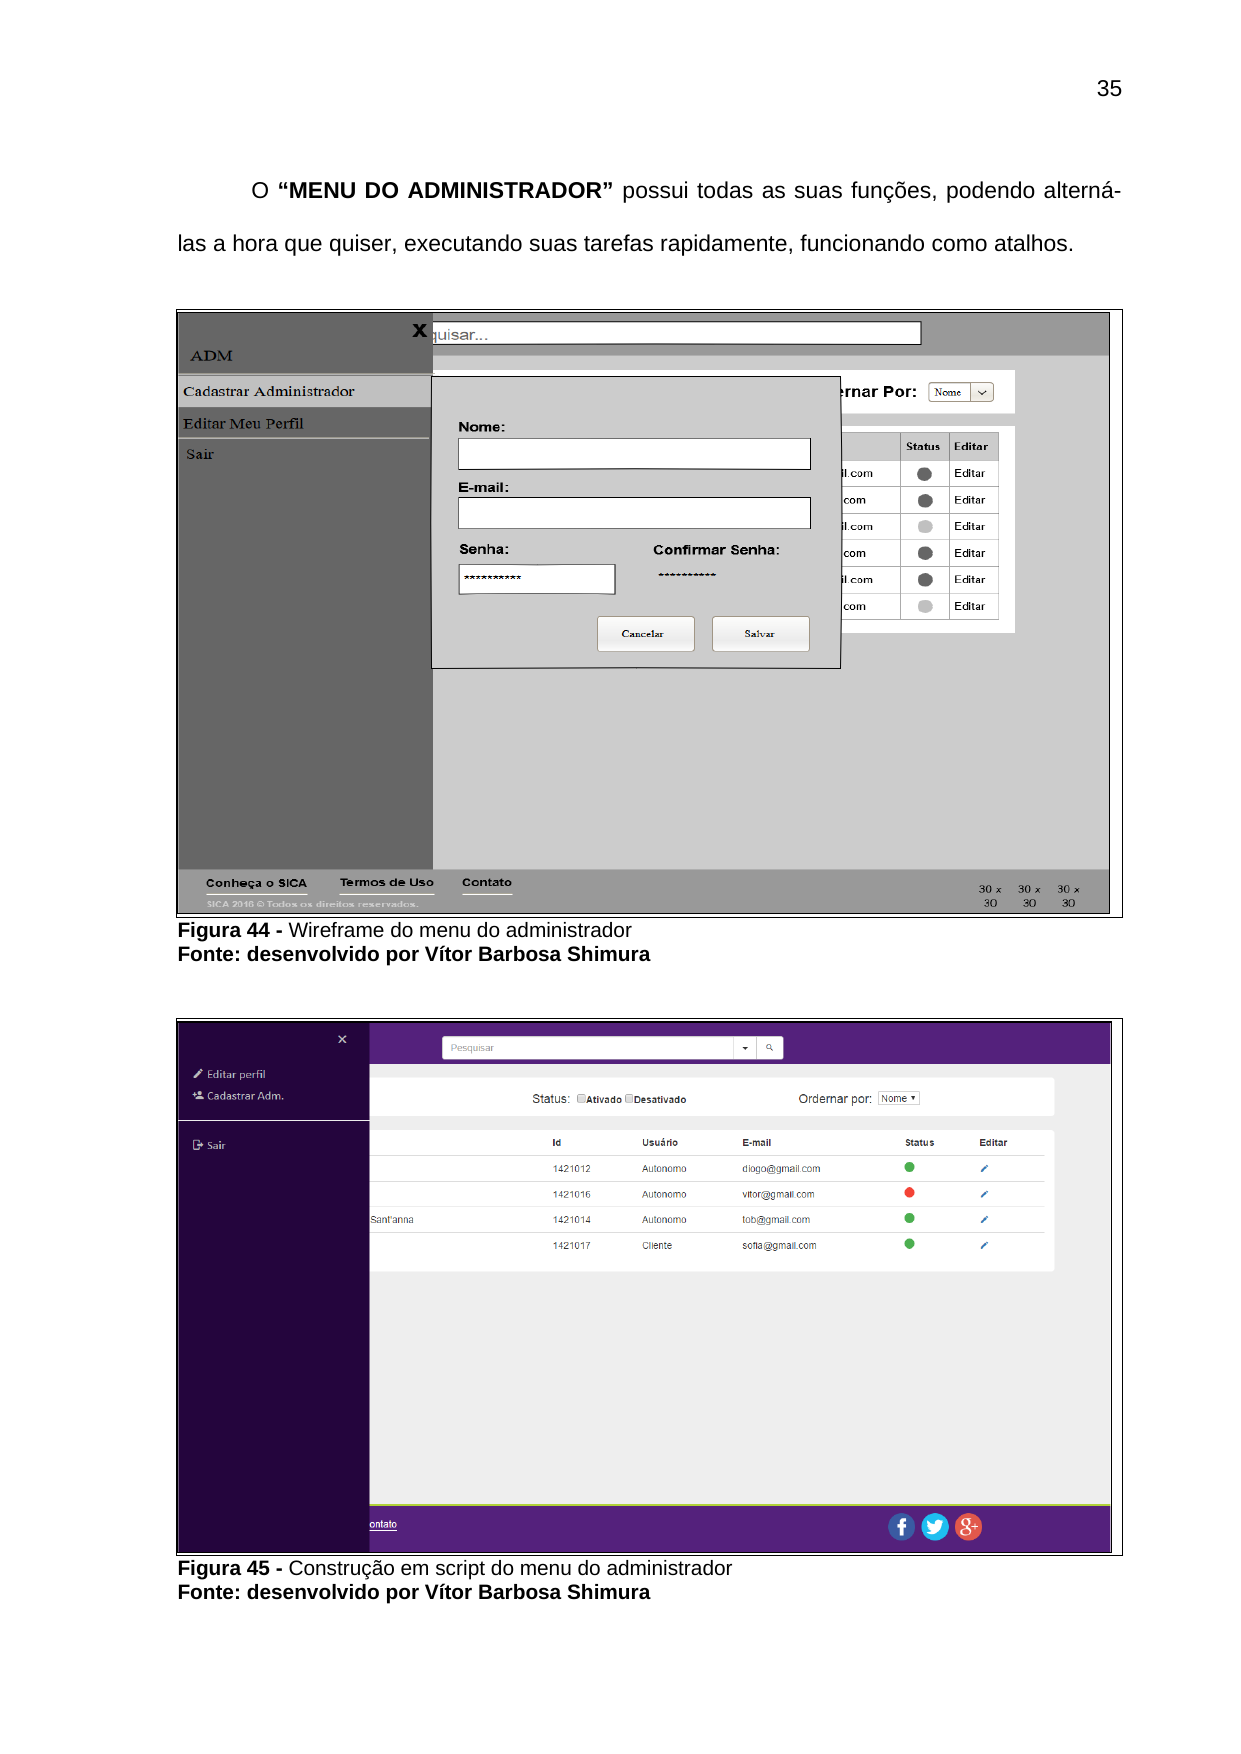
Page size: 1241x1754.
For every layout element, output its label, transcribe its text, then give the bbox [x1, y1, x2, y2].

text O “MENU DO ADMINISTRADOR” possui todas as suas funções, podendo alterná-las a hora que quiser, executando suas tarefas rapidamente, funcionando como atalhos. [177, 177, 1122, 256]
text Fonte: desenvolvido por Vítor Barbosa Shimura [177, 1580, 1122, 1604]
text Figura - Construção em script do menu do administrador [177, 1556, 1122, 1580]
text Fonte: desenvolvido por Vítor Barbosa Shimura [177, 942, 1122, 966]
picture [178, 313, 1109, 913]
text Figura - Wireframe do menu do administrador [177, 918, 1122, 942]
picture [178, 1023, 1111, 1552]
